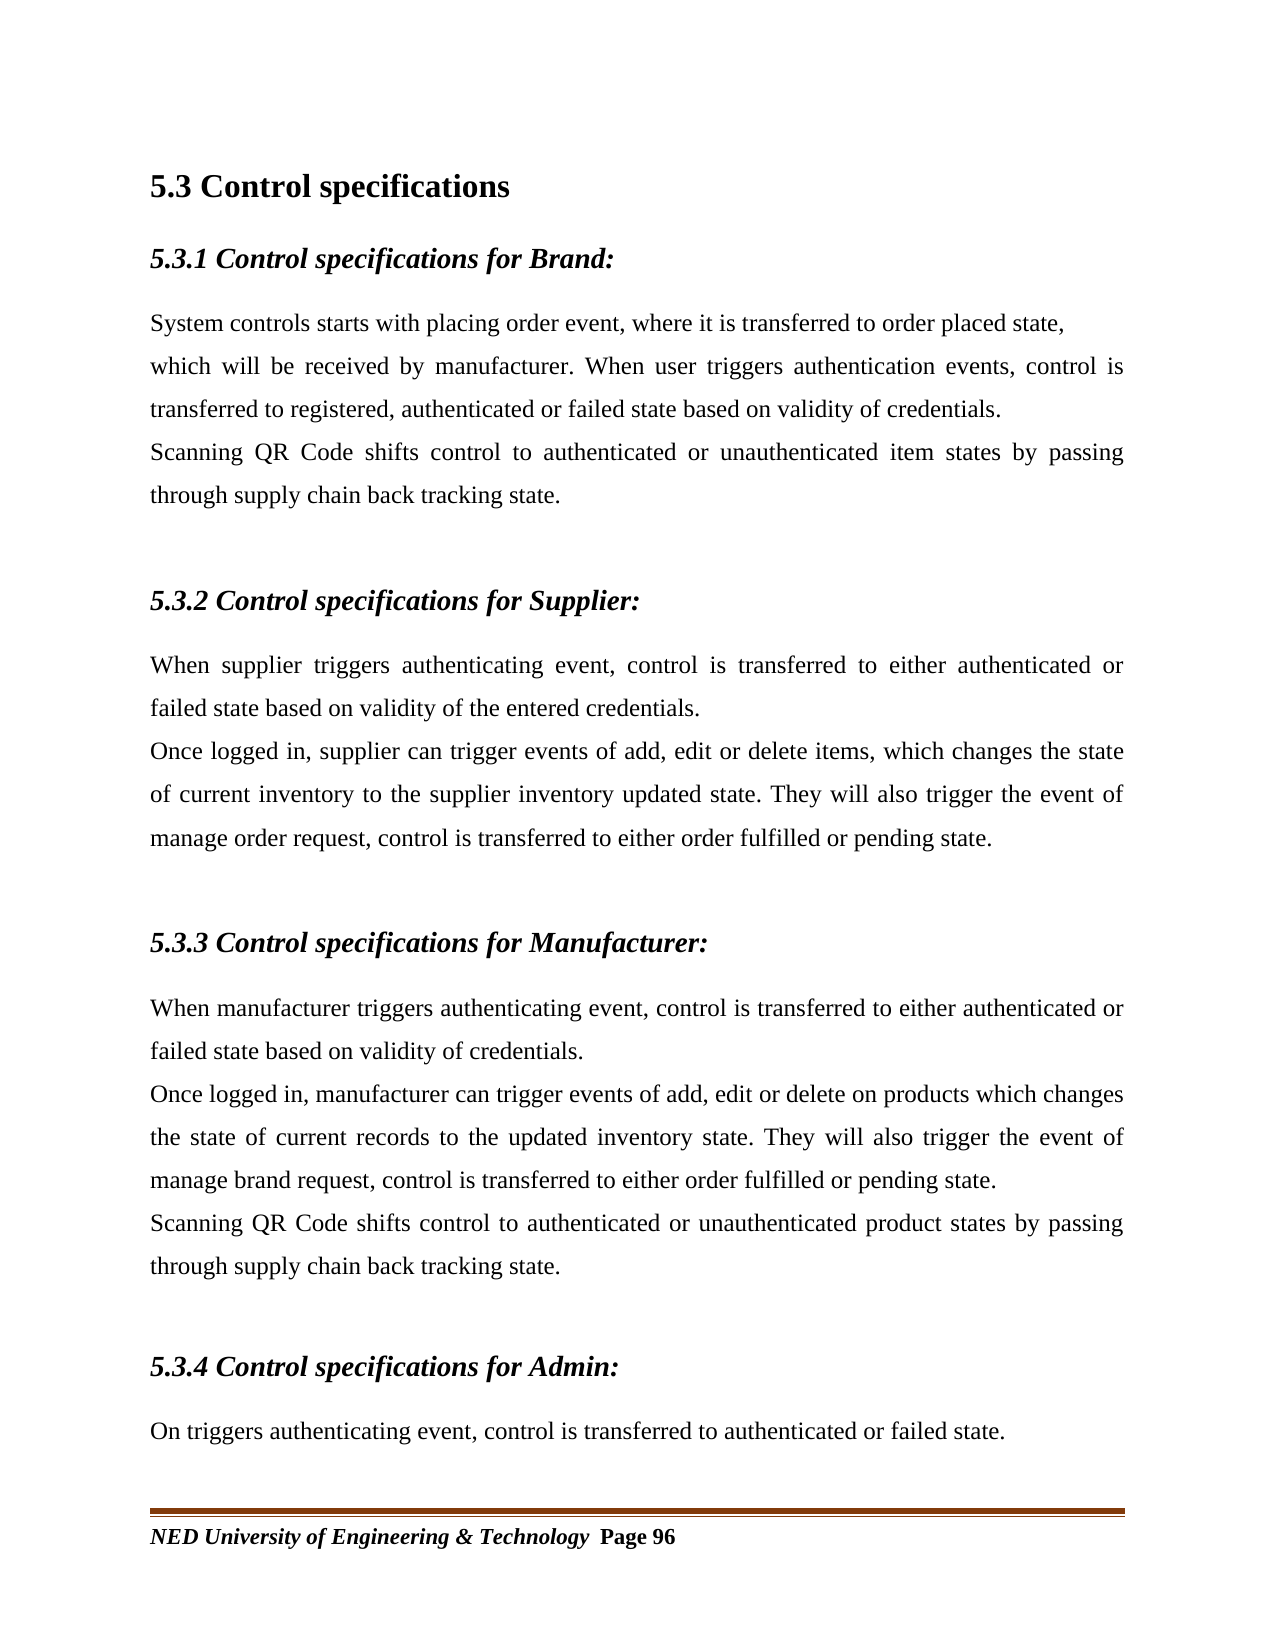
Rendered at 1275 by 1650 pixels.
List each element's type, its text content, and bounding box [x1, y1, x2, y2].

text On triggers authenticating event, control is transferred to authenticated or failed state. [150, 1416, 1125, 1445]
text When manufacturer triggers authenticating event, control is transferred to either authenticated or failed state based on validity of credentials. [150, 993, 1125, 1064]
subtitle 5.3.2 Control specifications for Supplier: [150, 583, 1125, 617]
subtitle 5.3.4 Control specifications for Admin: [150, 1349, 1125, 1383]
text Once logged in, manufacturer can trigger events of add, edit or delete on products which changes the state of current records to the updated inventory state. They will also trigger the event of manage brand request, control is transferred to either order fulfilled or pending state. [150, 1079, 1125, 1194]
text which will be received by manufacturer. When user triggers authentication events, control is transferred to registered, authenticated or failed state based on validity of credentials. [150, 351, 1125, 423]
text When supplier triggers authenticating event, control is transferred to either authenticated or failed state based on validity of the entered credentials. [150, 650, 1125, 722]
subtitle 5.3.3 Control specifications for Manufacturer: [150, 926, 1125, 959]
text Scanning QR Code shifts control to authenticated or unauthenticated product states by passing through supply chain back tracking state. [150, 1208, 1125, 1280]
text System controls starts with placing order event, where it is transferred to order placed state, [150, 308, 1125, 337]
text Scanning QR Code shifts control to authenticated or unauthenticated item states by passing through supply chain back tracking state. [150, 437, 1125, 509]
subtitle 5.3 Control specifications [150, 167, 1125, 205]
text Once logged in, supplier can trigger events of add, edit or delete items, which changes the state of current inventory to the supplier inventory updated state. They will also trigger the event of manage order request, control is transferred to either order fulfilled or pending state. [150, 736, 1125, 851]
subtitle 5.3.1 Control specifications for Brand: [150, 241, 1125, 274]
